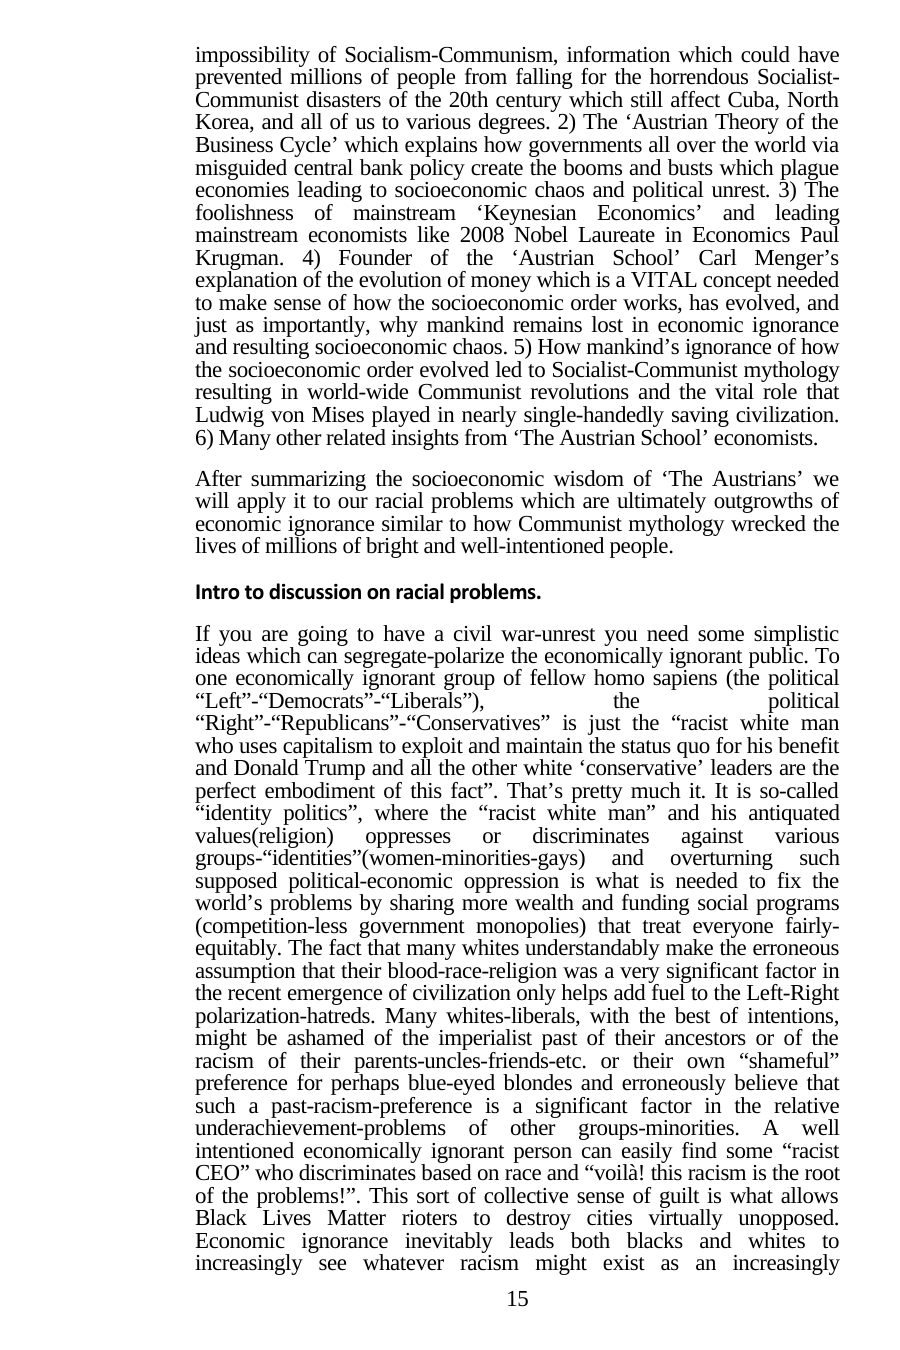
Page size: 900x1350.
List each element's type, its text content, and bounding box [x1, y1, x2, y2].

text After summarizing the socioeconomic wisdom of ‘The Austrians’ we will apply it to our racial problems which are ultimately outgrowths of economic ignorance similar to how Communist mythology wrecked the lives of millions of bright and well-intentioned people. [195, 469, 840, 558]
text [195, 623, 840, 1276]
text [195, 45, 840, 450]
subtitle Intro to discussion on racial problems. [195, 579, 840, 604]
